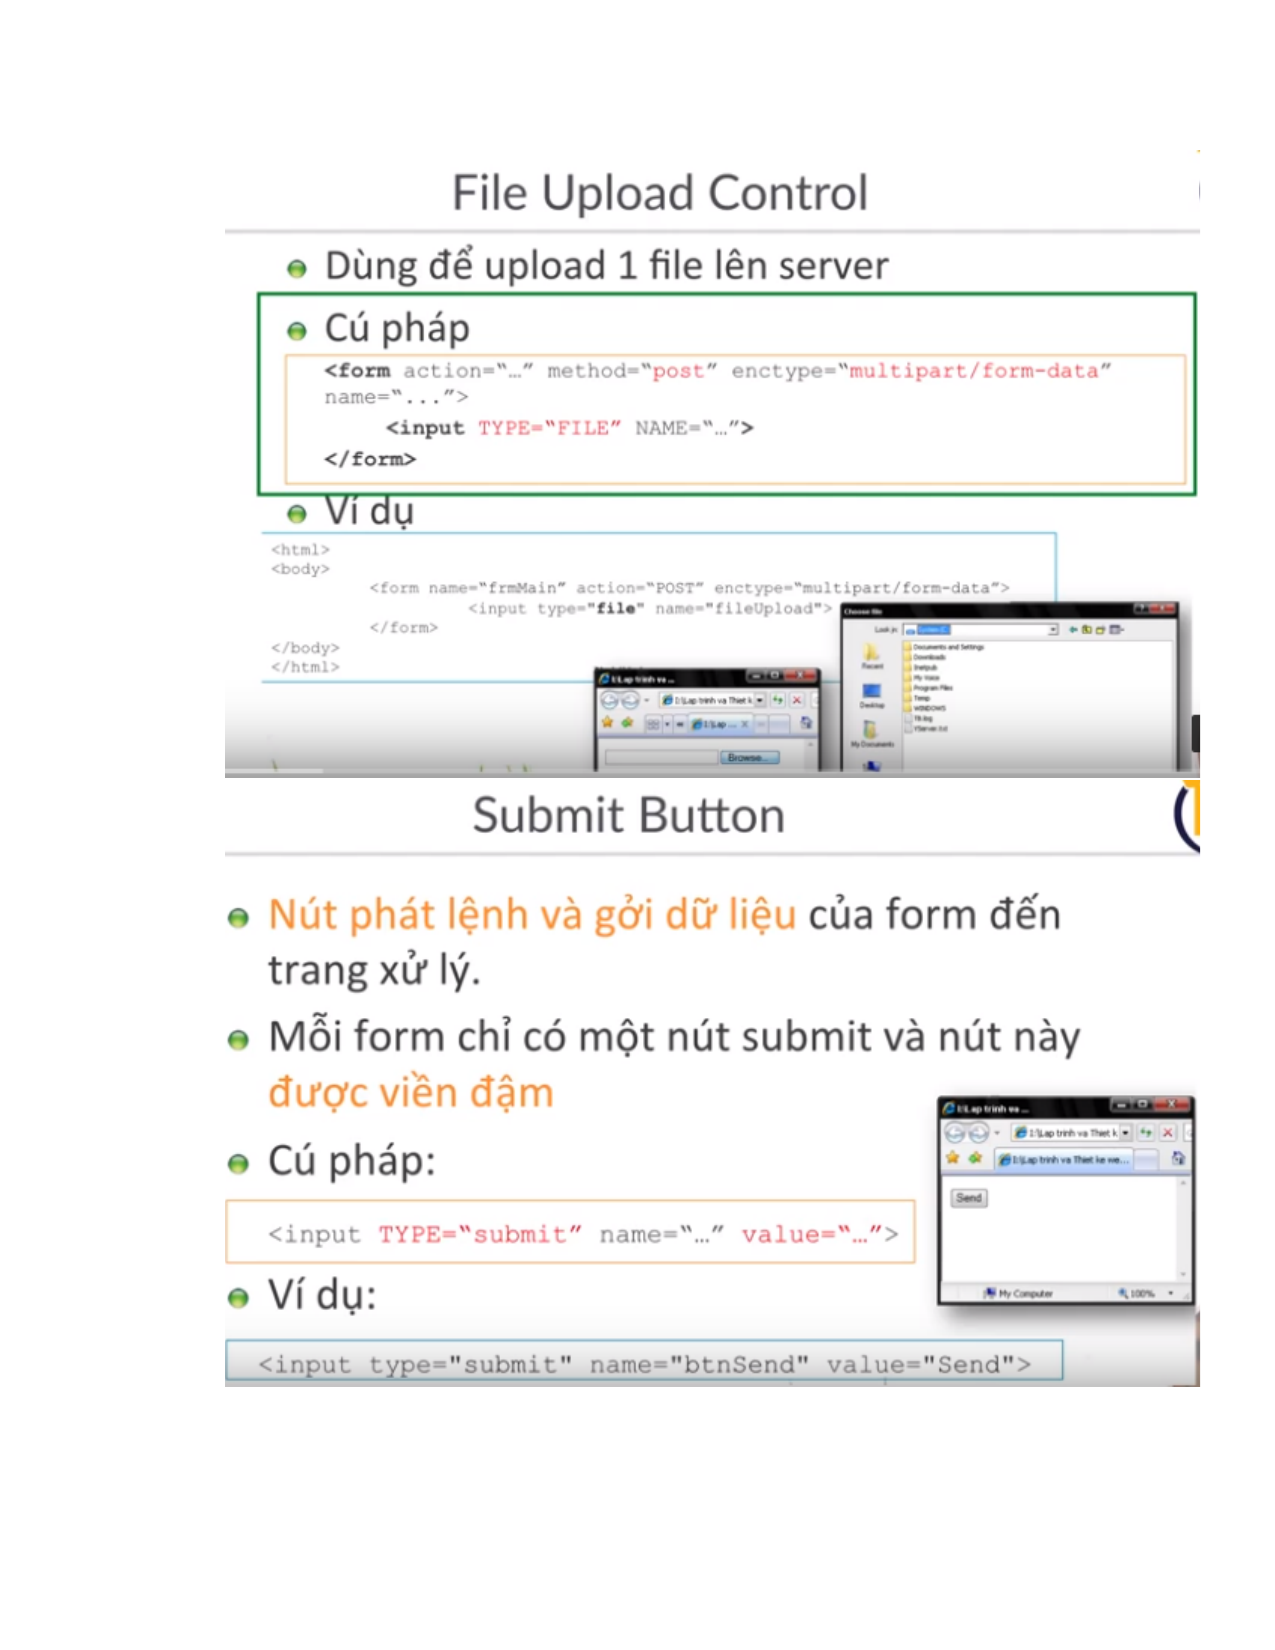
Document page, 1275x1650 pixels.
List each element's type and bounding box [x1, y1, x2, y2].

picture [225, 150, 1200, 778]
picture [225, 780, 1200, 1387]
